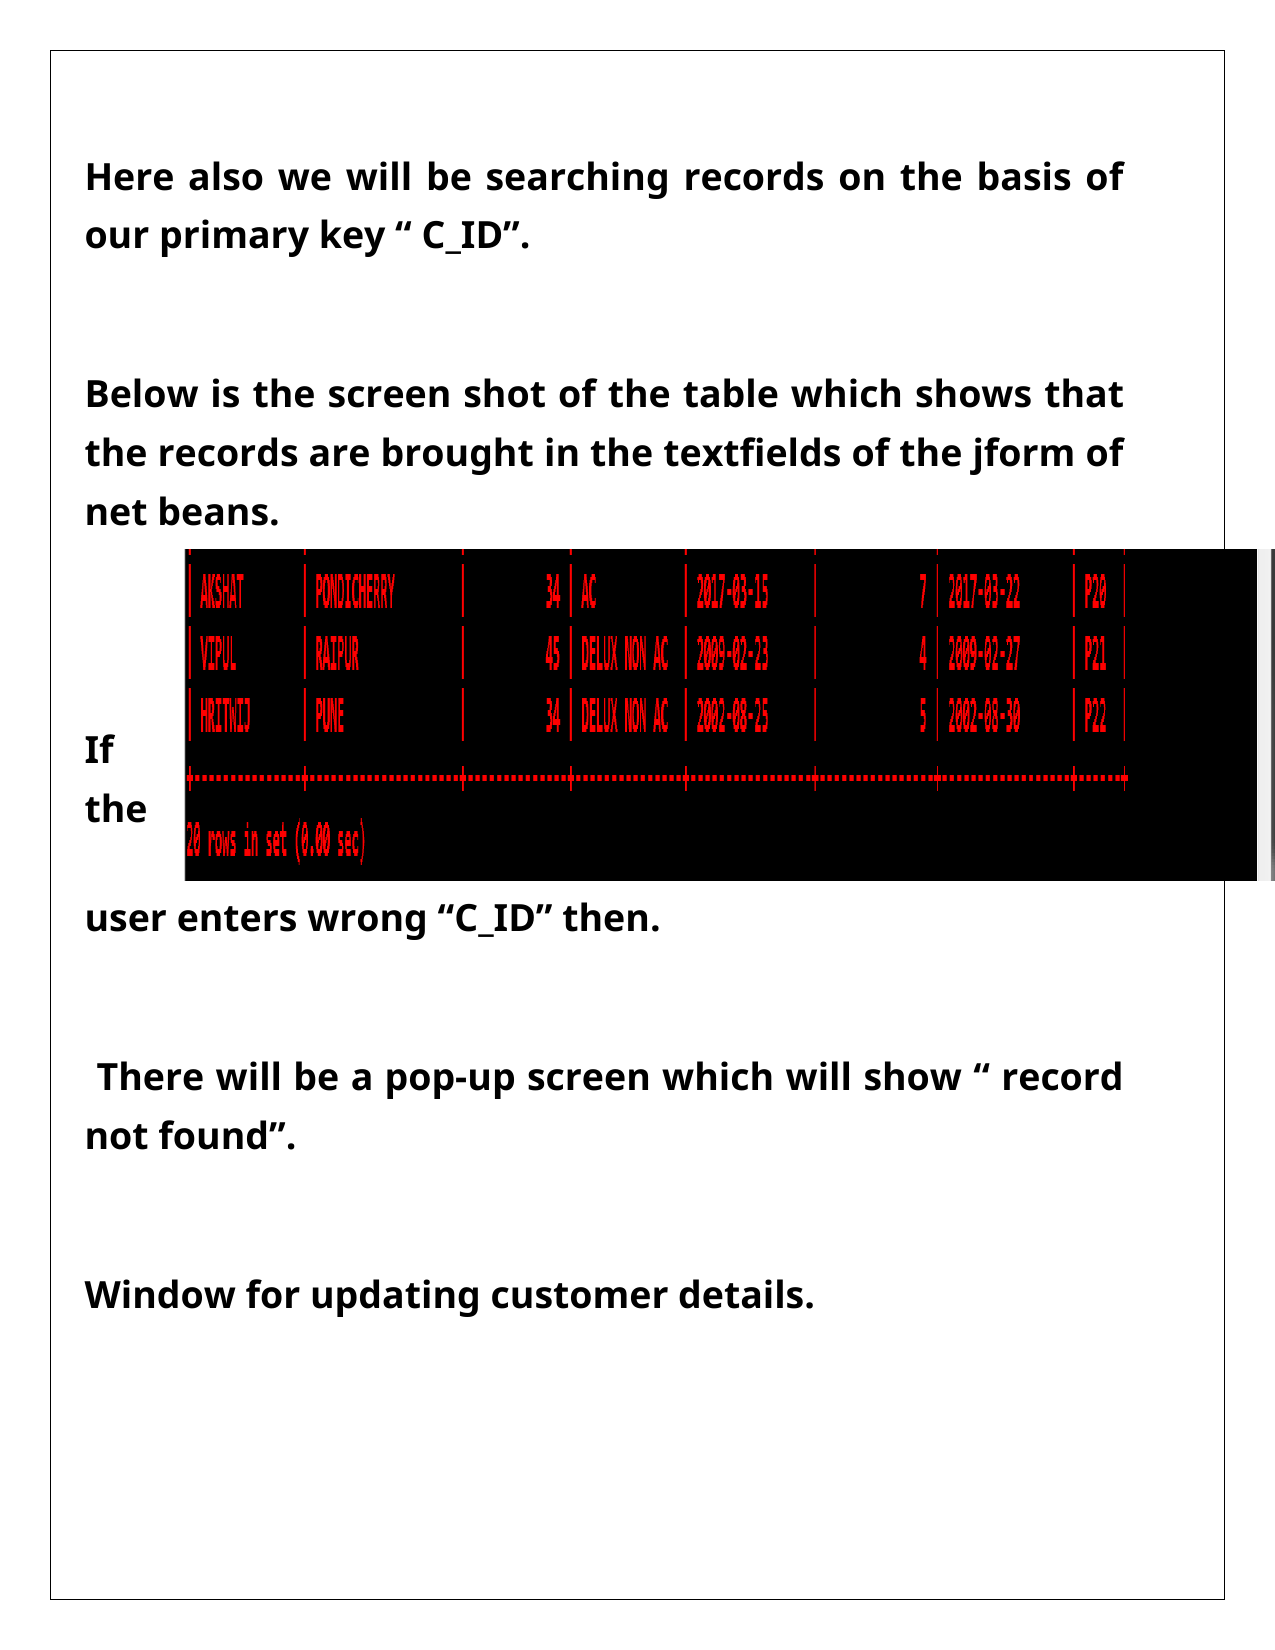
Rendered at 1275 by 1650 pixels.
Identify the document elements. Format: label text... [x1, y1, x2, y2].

text There will be a pop-up screen which will show “ record not found”. [84, 1051, 1125, 1160]
text Here also we will be searching records on the basis of our primary key “ C_ID”. [84, 150, 1125, 260]
text If the user enters wrong “C_ID” then. [84, 723, 1125, 943]
text Below is the screen shot of the table which shows that the records are brought in the textfields of the jform of net beans. [84, 368, 1125, 536]
text Window for updating customer details. [84, 1268, 1125, 1319]
picture [184, 549, 1275, 881]
